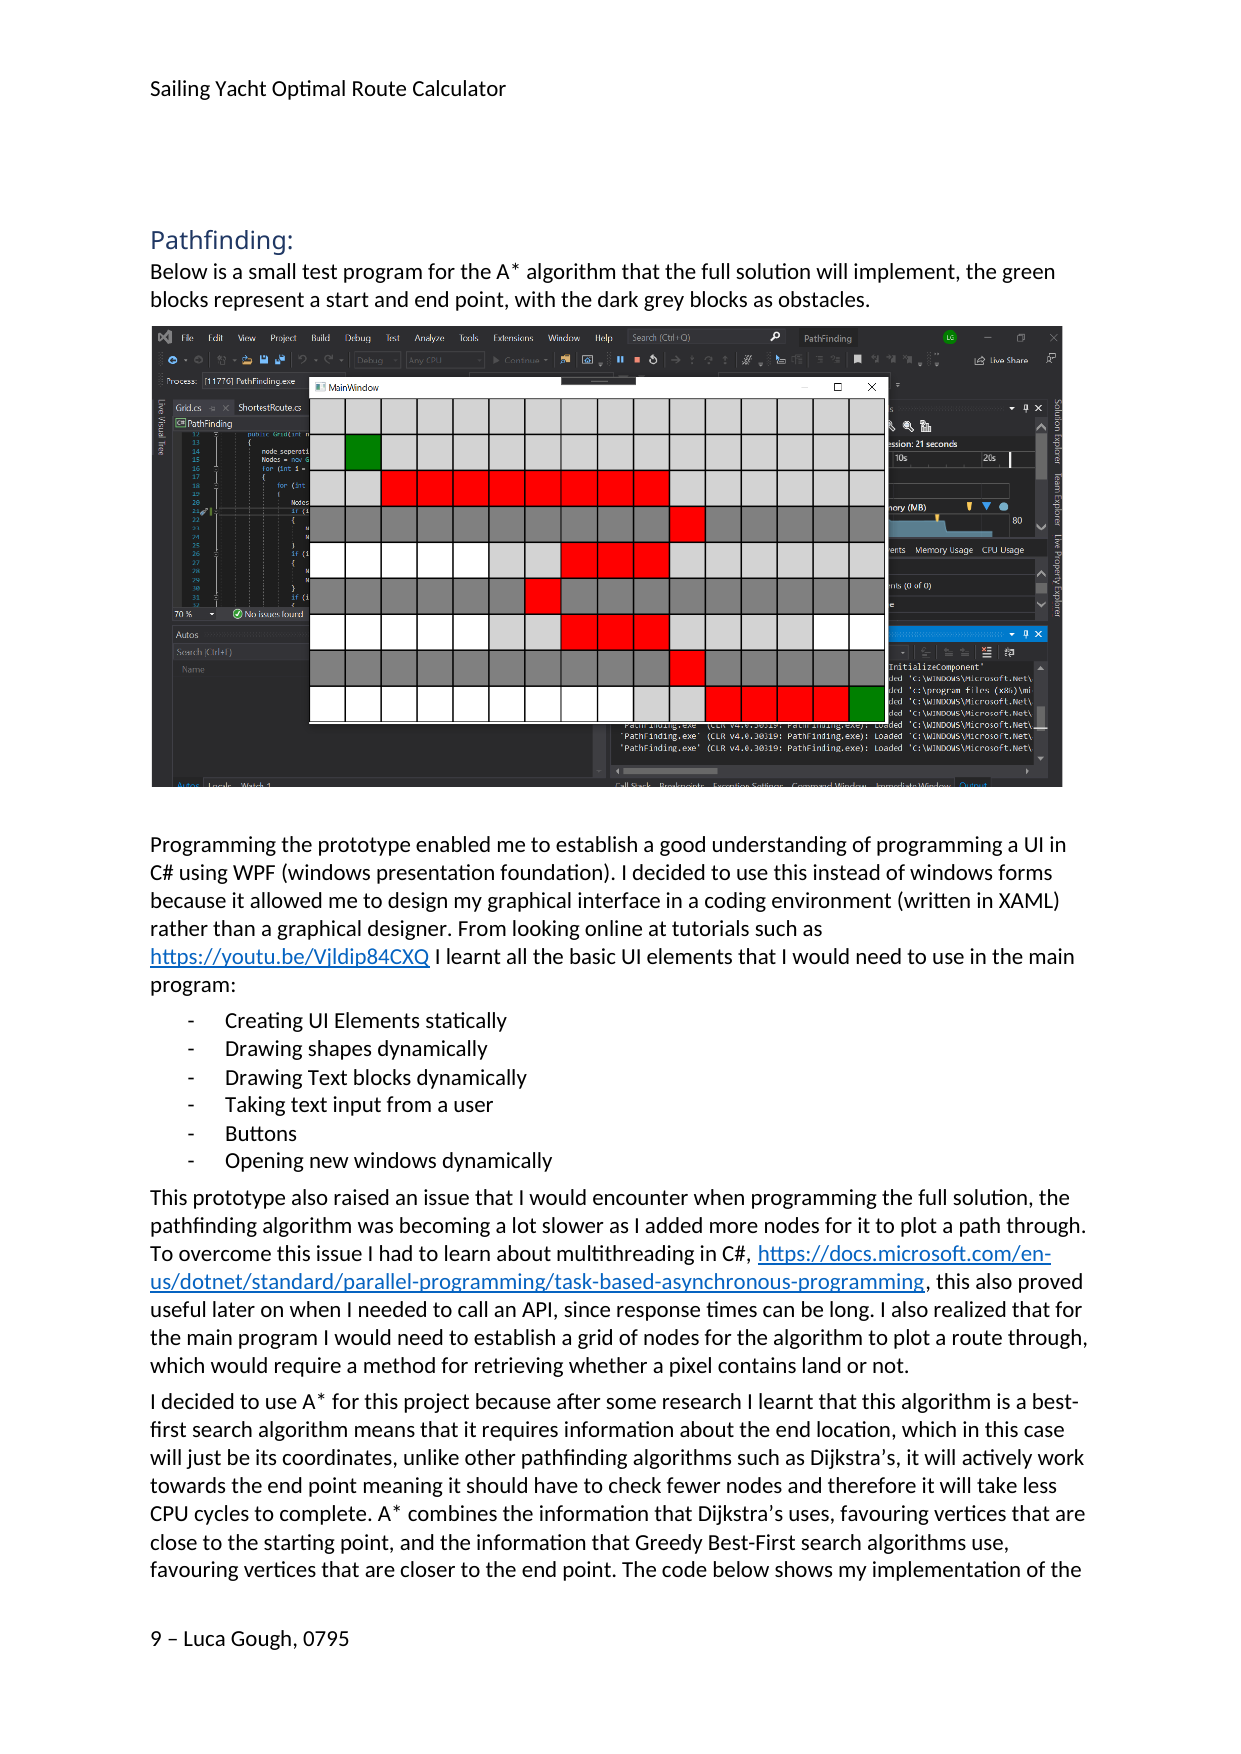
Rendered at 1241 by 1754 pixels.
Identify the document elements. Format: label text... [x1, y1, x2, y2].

list Drawing Text blocks dynamically [187, 1026, 1090, 1054]
list Buttons [187, 1082, 1090, 1110]
text Below is a small test program for the A* algorithm that the full solution will implement, the green blocks represent a start and end point, with the dark grey blocks as obstacles. [150, 257, 1090, 313]
list Taking text input from a user [187, 1054, 1090, 1082]
list Opening new windows dynamically [187, 1110, 1090, 1138]
list Creating UI Elements statically [187, 970, 1090, 998]
text This prototype also raised an issue that I would encounter when programming the full solution, the pathfinding algorithm was becoming a lot slower as I added more nodes for it to plot a path through. To overcome this issue I had to learn about multithreading in C#, https://docs.microsoft.com/en-us/dotnet/standard/parallel-programming/task-based-asynchronous-programming, this also proved useful later on when I needed to call an API, since response times can be long. I also realized that for the main program I would need to establish a grid of nodes for the algorithm to plot a route through, which would require a method for retrieving whether a pixel contains land or not. [150, 1147, 1090, 1343]
subtitle Pathfinding: [150, 223, 1090, 257]
picture [149, 326, 1061, 786]
list Drawing shapes dynamically [187, 998, 1090, 1026]
text I decided to use A* for this project because after some research I learnt that this algorithm is a best-first search algorithm means that it requires information about the end location, which in this case will just be its coordinates, unlike other pathfinding algorithms such as Dijkstra’s, it will actively work towards the end point meaning it should have to check fewer nodes and therefore it will take less CPU cycles to complete. A* combines the information that Dijkstra’s uses, favouring vertices that are close to the starting point, and the information that Greedy Best-First search algorithms use, favouring vertices that are closer to the end point. The code below shows my implementation of the A* algorithm in the prototype, it takes a start and finish point parameter and should store the list of nodes to traverse. [150, 1351, 1090, 1603]
